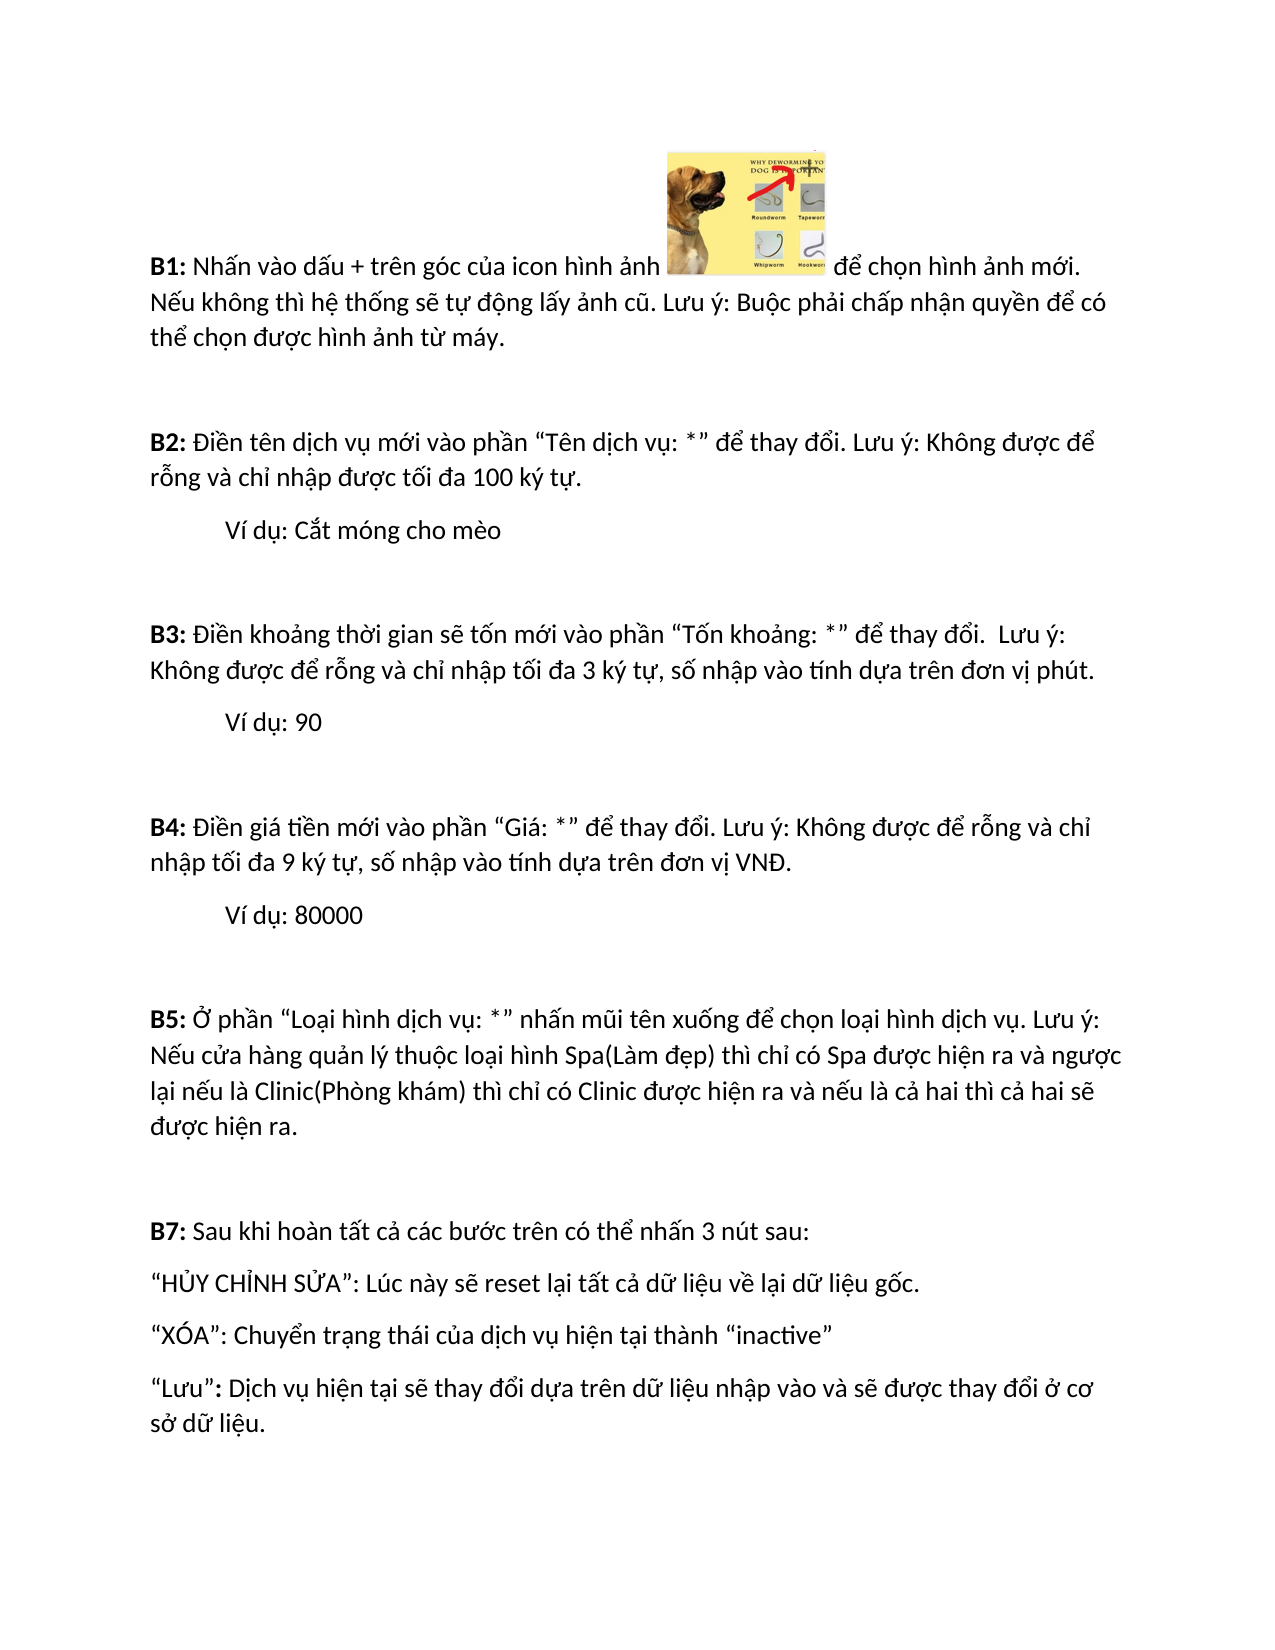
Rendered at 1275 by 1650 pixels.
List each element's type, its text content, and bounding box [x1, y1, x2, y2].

text B1: Nhấn vào dấu + trên góc của icon hình ảnh để chọn hình ảnh mới. Nếu không thì hệ thống sẽ tự động lấy ảnh cũ. Lưu ý: Buộc phải chấp nhận quyền để có thể chọn được hình ảnh từ máy. [150, 150, 1125, 353]
text Ví dụ: Cắt móng cho mèo [150, 513, 1125, 546]
text B2: Điền tên dịch vụ mới vào phần “Tên dịch vụ: *” để thay đổi. Lưu ý: Không được để rỗng và chỉ nhập được tối đa 100 ký tự. [150, 425, 1125, 494]
text B7: Sau khi hoàn tất cả các bước trên có thể nhấn 3 nút sau: [150, 1214, 1125, 1247]
text “XÓA”: Chuyển trạng thái của dịch vụ hiện tại thành “inactive” [150, 1318, 1125, 1352]
picture [667, 150, 828, 276]
text B4: Điền giá tiền mới vào phần “Giá: *” để thay đổi. Lưu ý: Không được để rỗng và chỉ nhập tối đa 9 ký tự, số nhập vào tính dựa trên đơn vị VNĐ. [150, 810, 1125, 879]
text “HỦY CHỈNH SỬA”: Lúc này sẽ reset lại tất cả dữ liệu về lại dữ liệu gốc. [150, 1266, 1125, 1299]
text Ví dụ: 80000 [150, 898, 1125, 931]
text Ví dụ: 90 [150, 705, 1125, 738]
text B5: Ở phần “Loại hình dịch vụ: *” nhấn mũi tên xuống để chọn loại hình dịch vụ. Lưu ý: Nếu cửa hàng quản lý thuộc loại hình Spa(Làm đẹp) thì chỉ có Spa được hiện ra và ngược lại nếu là Clinic(Phòng khám) thì chỉ có Clinic được hiện ra và nếu là cả hai thì cả hai sẽ được hiện ra. [150, 1002, 1125, 1142]
text B3: Điền khoảng thời gian sẽ tốn mới vào phần “Tốn khoảng: *” để thay đổi. Lưu ý: Không được để rỗng và chỉ nhập tối đa 3 ký tự, số nhập vào tính dựa trên đơn vị phút. [150, 617, 1125, 686]
text “Lưu”: Dịch vụ hiện tại sẽ thay đổi dựa trên dữ liệu nhập vào và sẽ được thay đổi ở cơ sở dữ liệu. [150, 1371, 1125, 1439]
